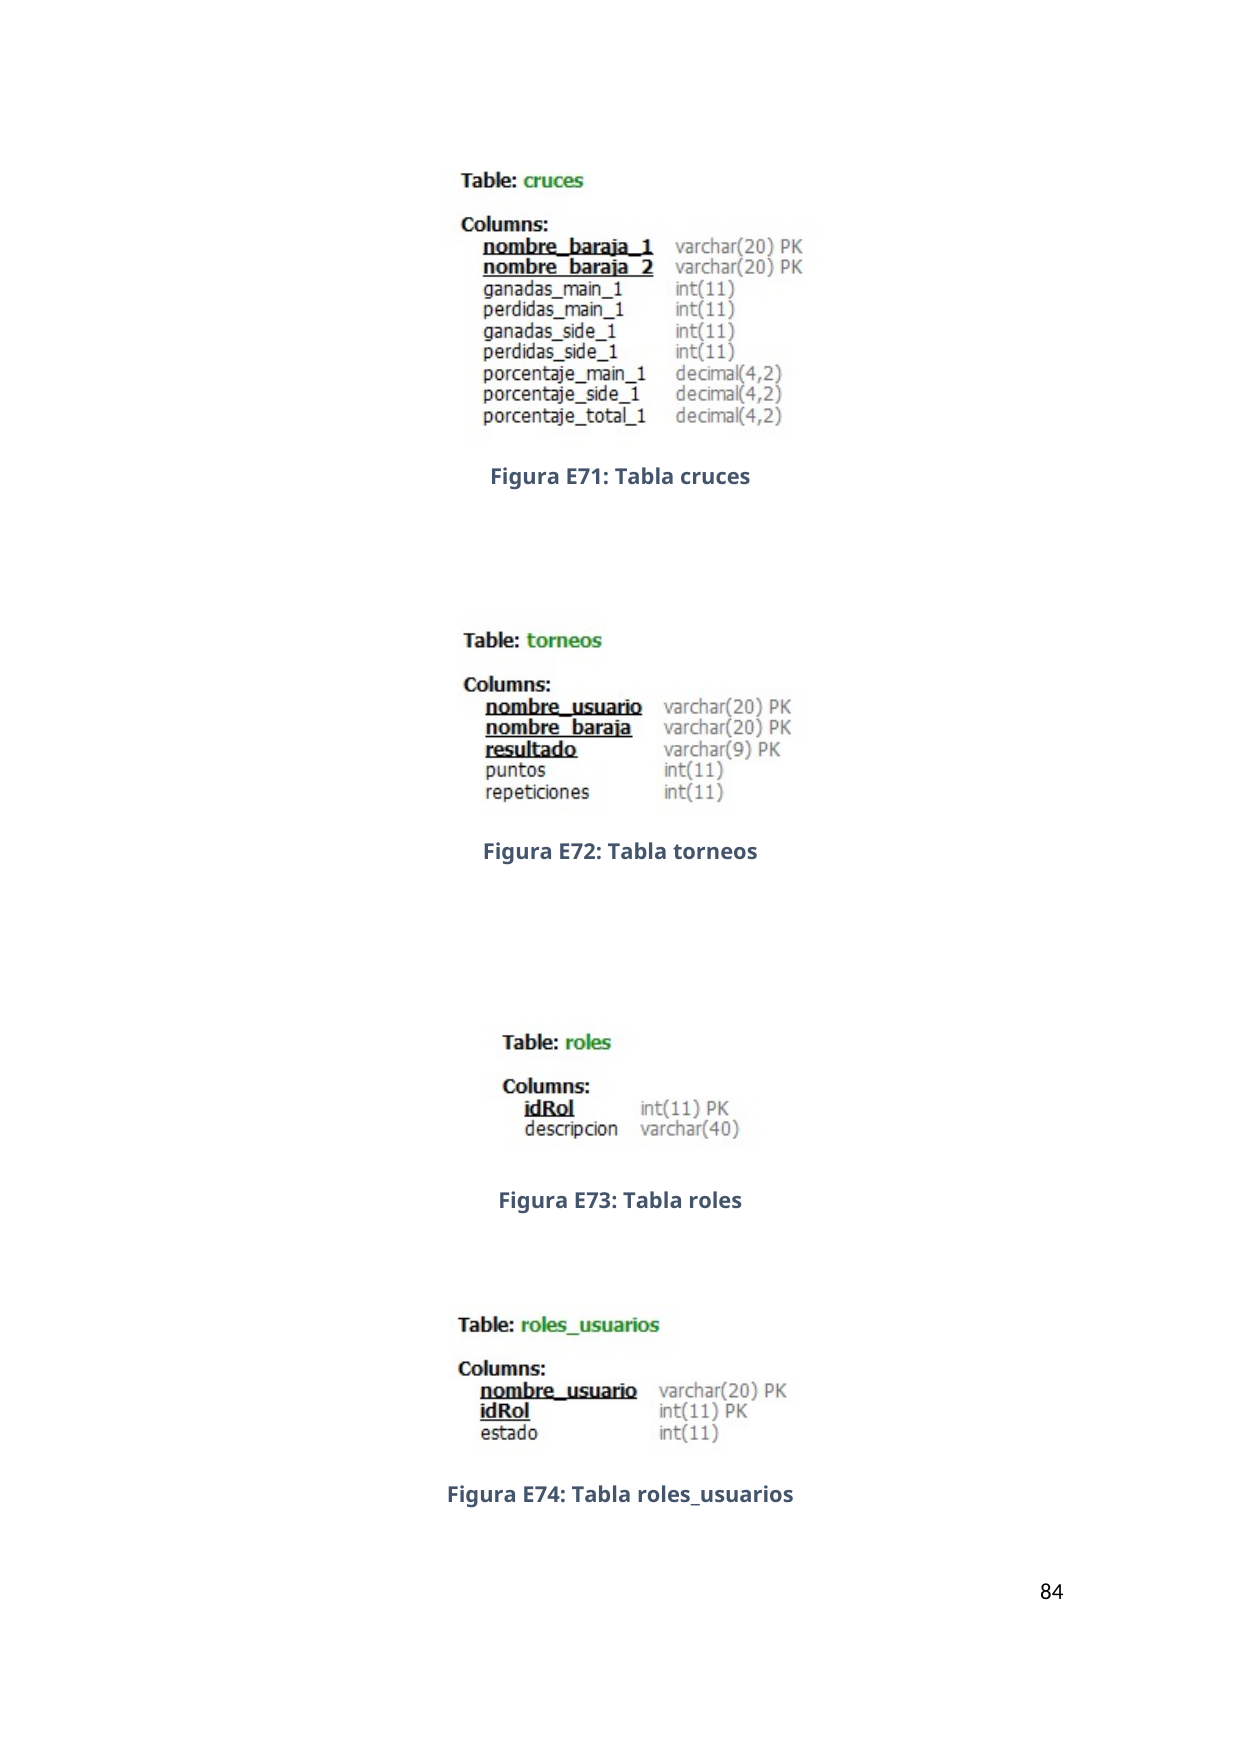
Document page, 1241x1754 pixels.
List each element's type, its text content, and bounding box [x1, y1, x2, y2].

picture [441, 147, 829, 462]
picture [449, 1304, 821, 1479]
picture [485, 1023, 785, 1186]
picture [457, 614, 813, 837]
